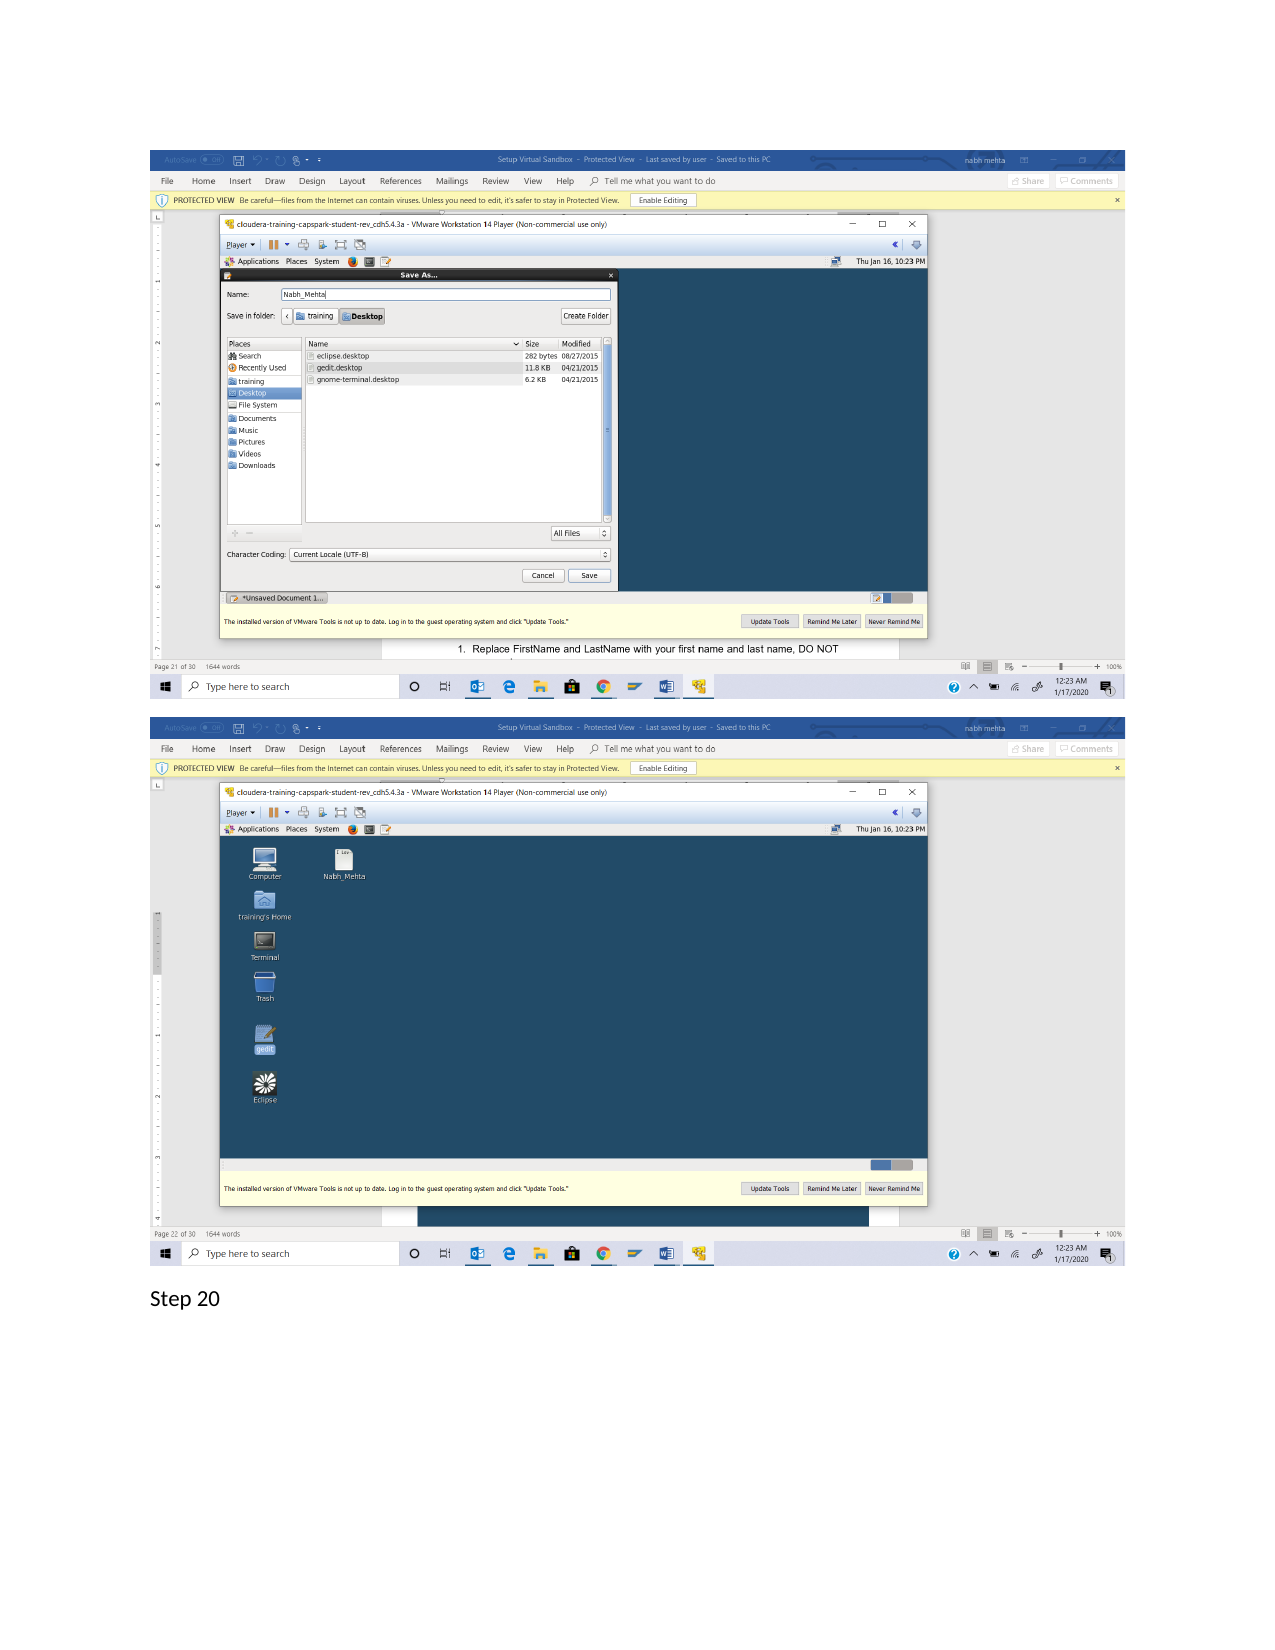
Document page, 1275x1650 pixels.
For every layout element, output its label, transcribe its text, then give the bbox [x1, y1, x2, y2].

picture [150, 717, 1125, 1266]
text Step 20 [150, 1284, 1125, 1313]
picture [150, 150, 1125, 699]
